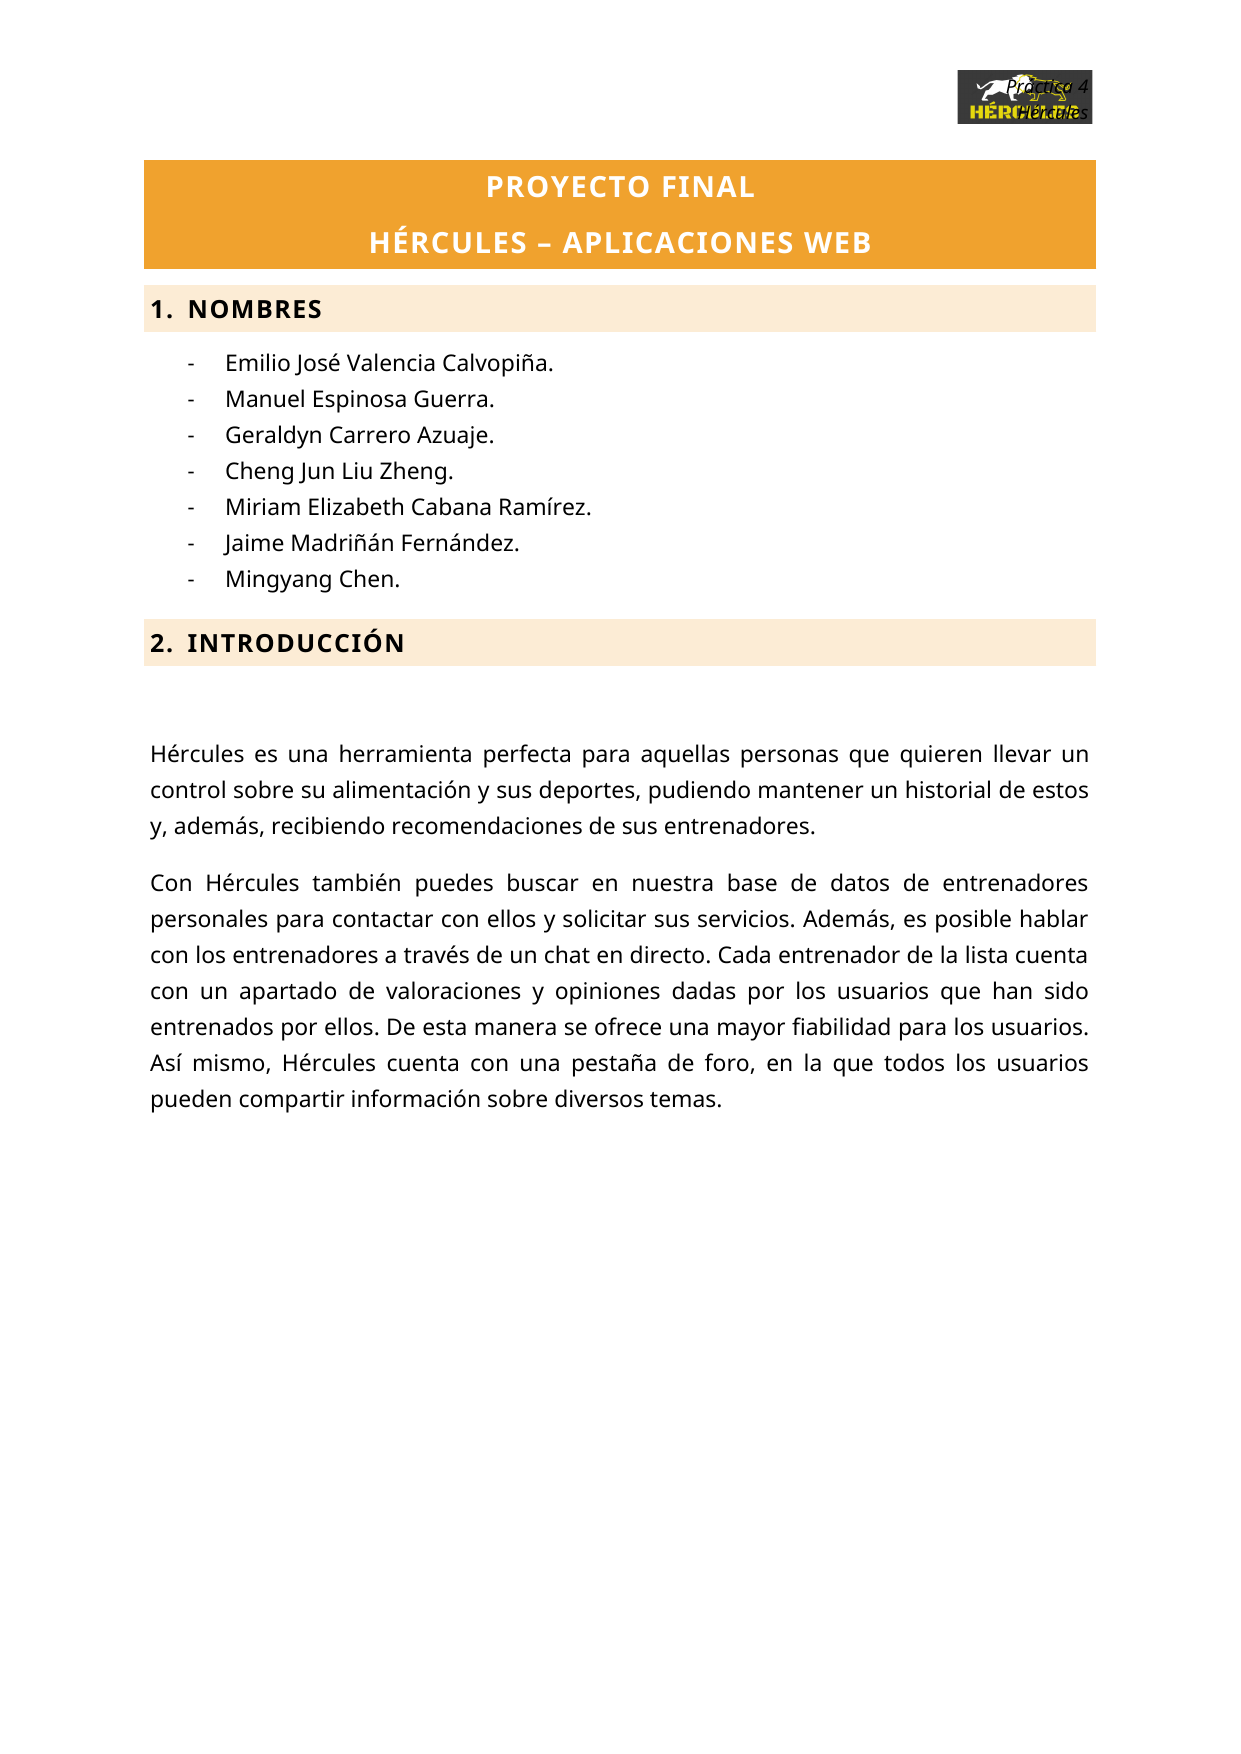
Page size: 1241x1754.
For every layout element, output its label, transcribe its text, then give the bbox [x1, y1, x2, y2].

list Cheng Jun Liu Zheng. [187, 455, 1090, 486]
picture [957, 70, 1093, 124]
list Emilio José Valencia Calvopiña. [187, 347, 1090, 378]
subtitle Nombres [150, 291, 1090, 325]
text Con Hércules también puedes buscar en nuestra base de datos de entrenadores personales para contactar con ellos y solicitar sus servicios. Además, es posible hablar con los entrenadores a través de un chat en directo. Cada entrenador de la lista cuenta con un apartado de valoraciones y opiniones dadas por los usuarios que han sido entrenados por ellos. De esta manera se ofrece una mayor fiabilidad para los usuarios. Así mismo, Hércules cuenta con una pestaña de foro, en la que todos los usuarios pueden compartir información sobre diversos temas. [150, 867, 1090, 1114]
list Jaime Madriñán Fernández. [187, 527, 1090, 558]
subtitle hércules – aplicaciones web [150, 216, 1090, 262]
list Miriam Elizabeth Cabana Ramírez. [187, 491, 1090, 522]
text Hércules es una herramienta perfecta para aquellas personas que quieren llevar un control sobre su alimentación y sus deportes, pudiendo mantener un historial de estos y, además, recibiendo recomendaciones de sus entrenadores. [150, 738, 1090, 841]
subtitle proyecto final [150, 167, 1090, 206]
list Manuel Espinosa Guerra. [187, 383, 1090, 414]
list Geraldyn Carrero Azuaje. [187, 419, 1090, 450]
list Mingyang Chen. [187, 563, 1090, 594]
subtitle INTRODUCCIón [150, 626, 1090, 660]
